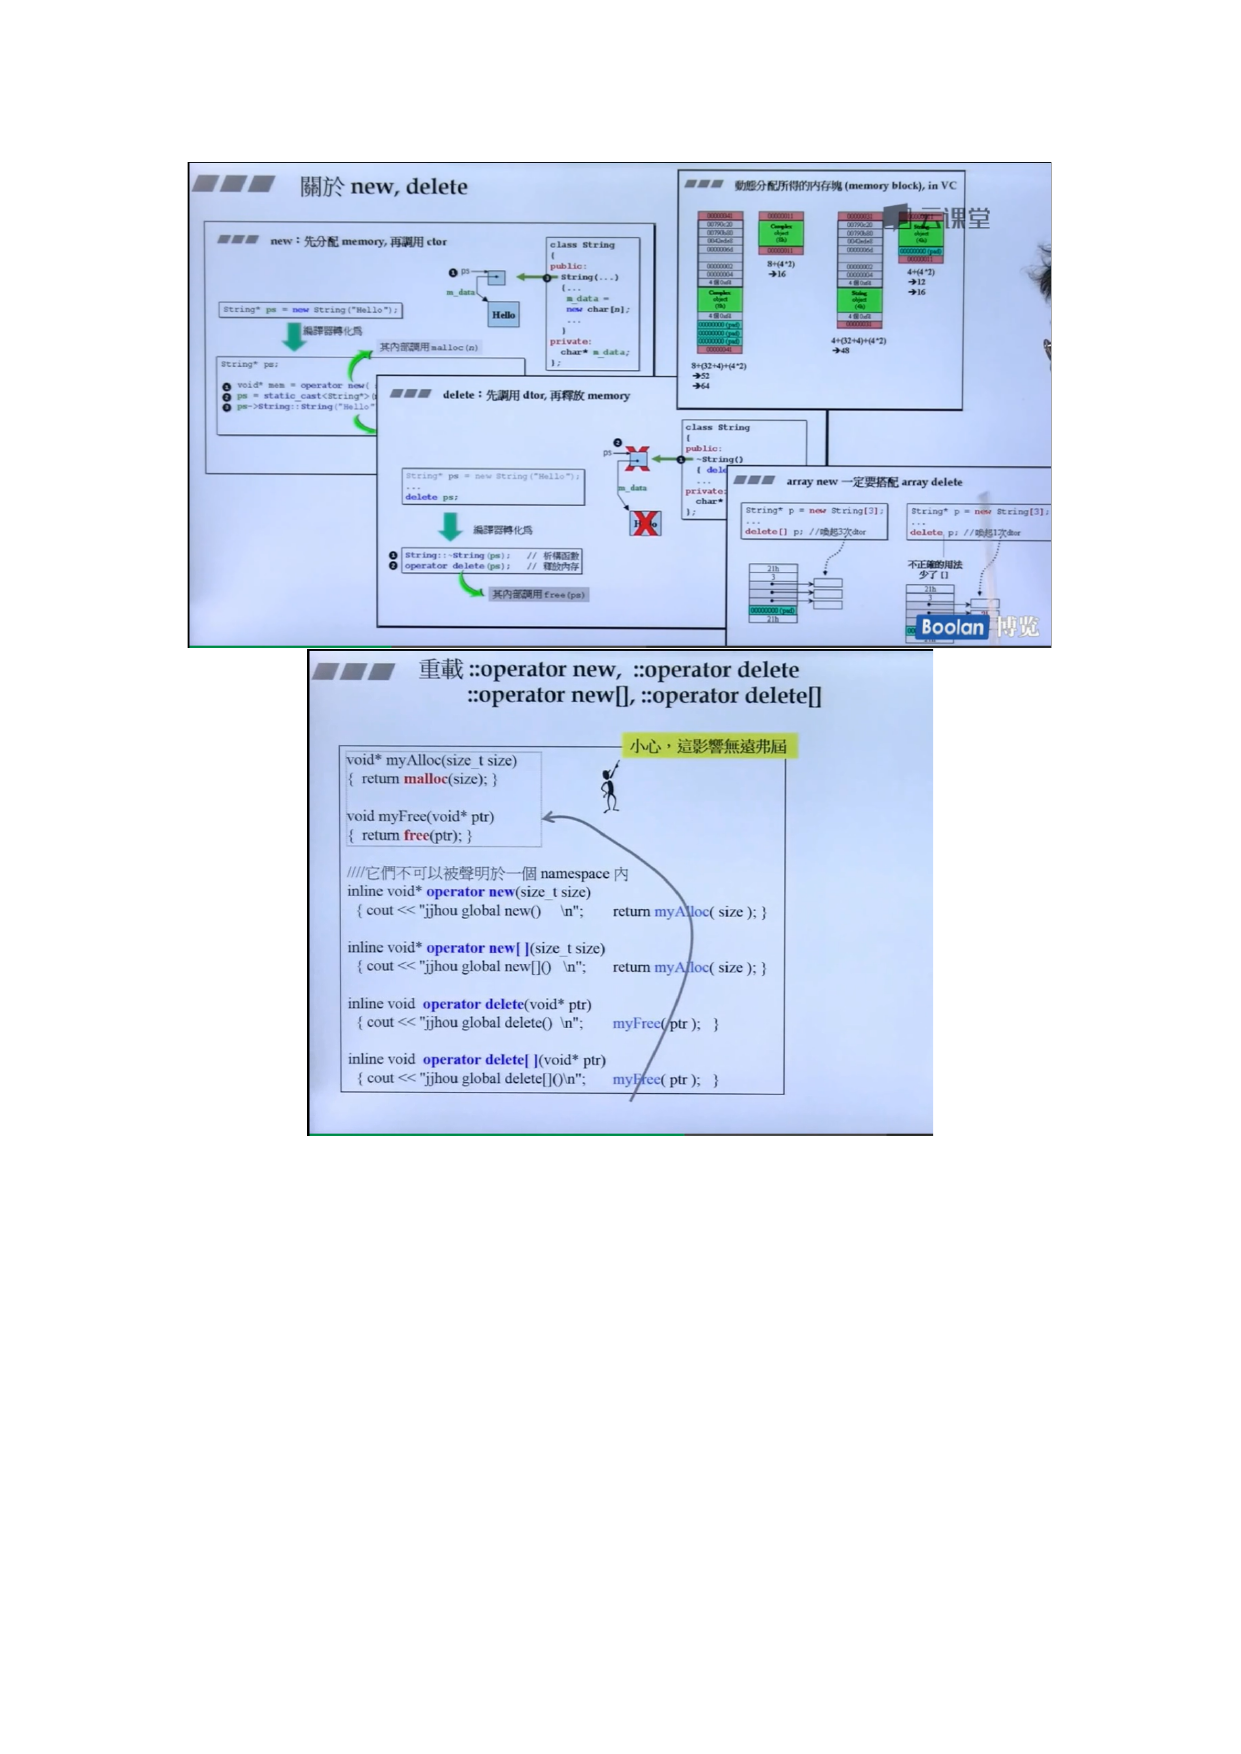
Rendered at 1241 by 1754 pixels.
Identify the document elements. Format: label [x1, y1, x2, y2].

picture [187, 162, 1052, 648]
picture [307, 649, 934, 1136]
